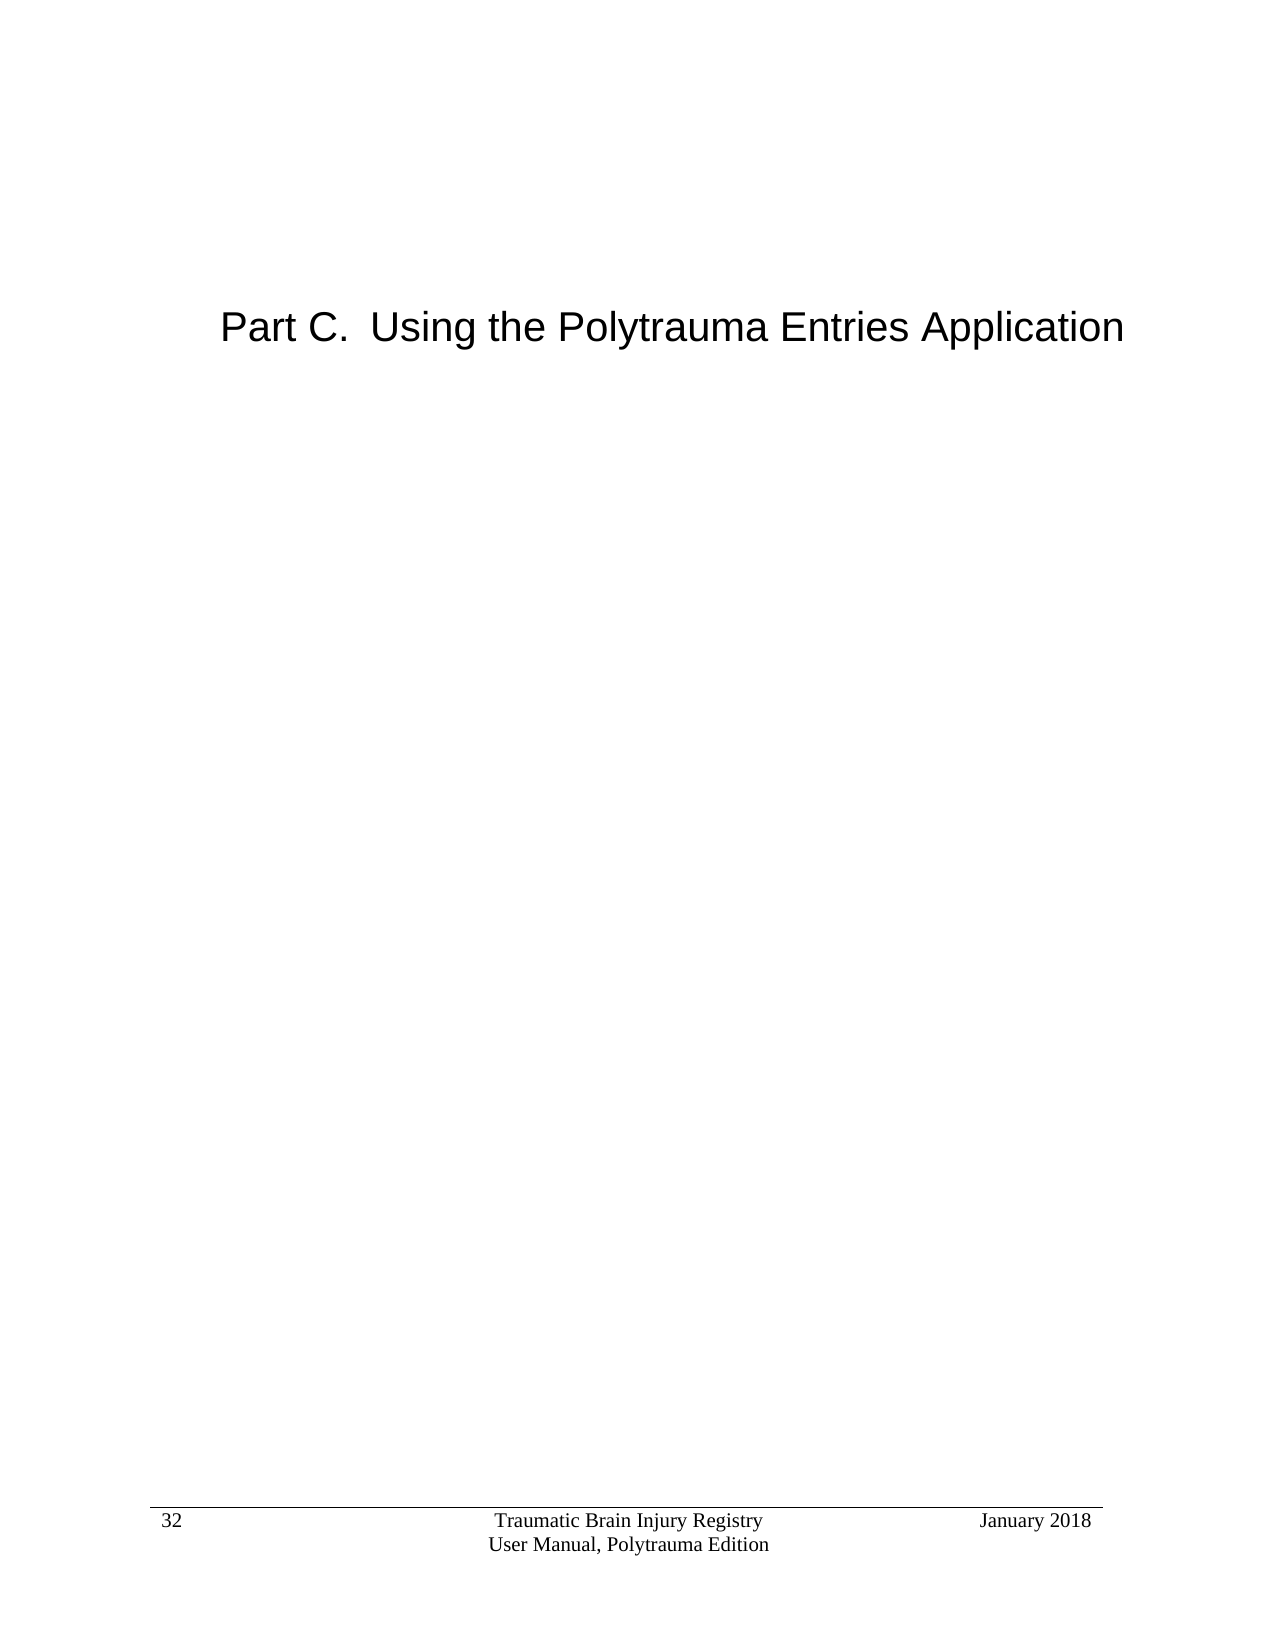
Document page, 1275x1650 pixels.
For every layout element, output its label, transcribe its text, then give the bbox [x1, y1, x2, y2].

text Part C. Using the Polytrauma Entries Application [150, 303, 1125, 351]
